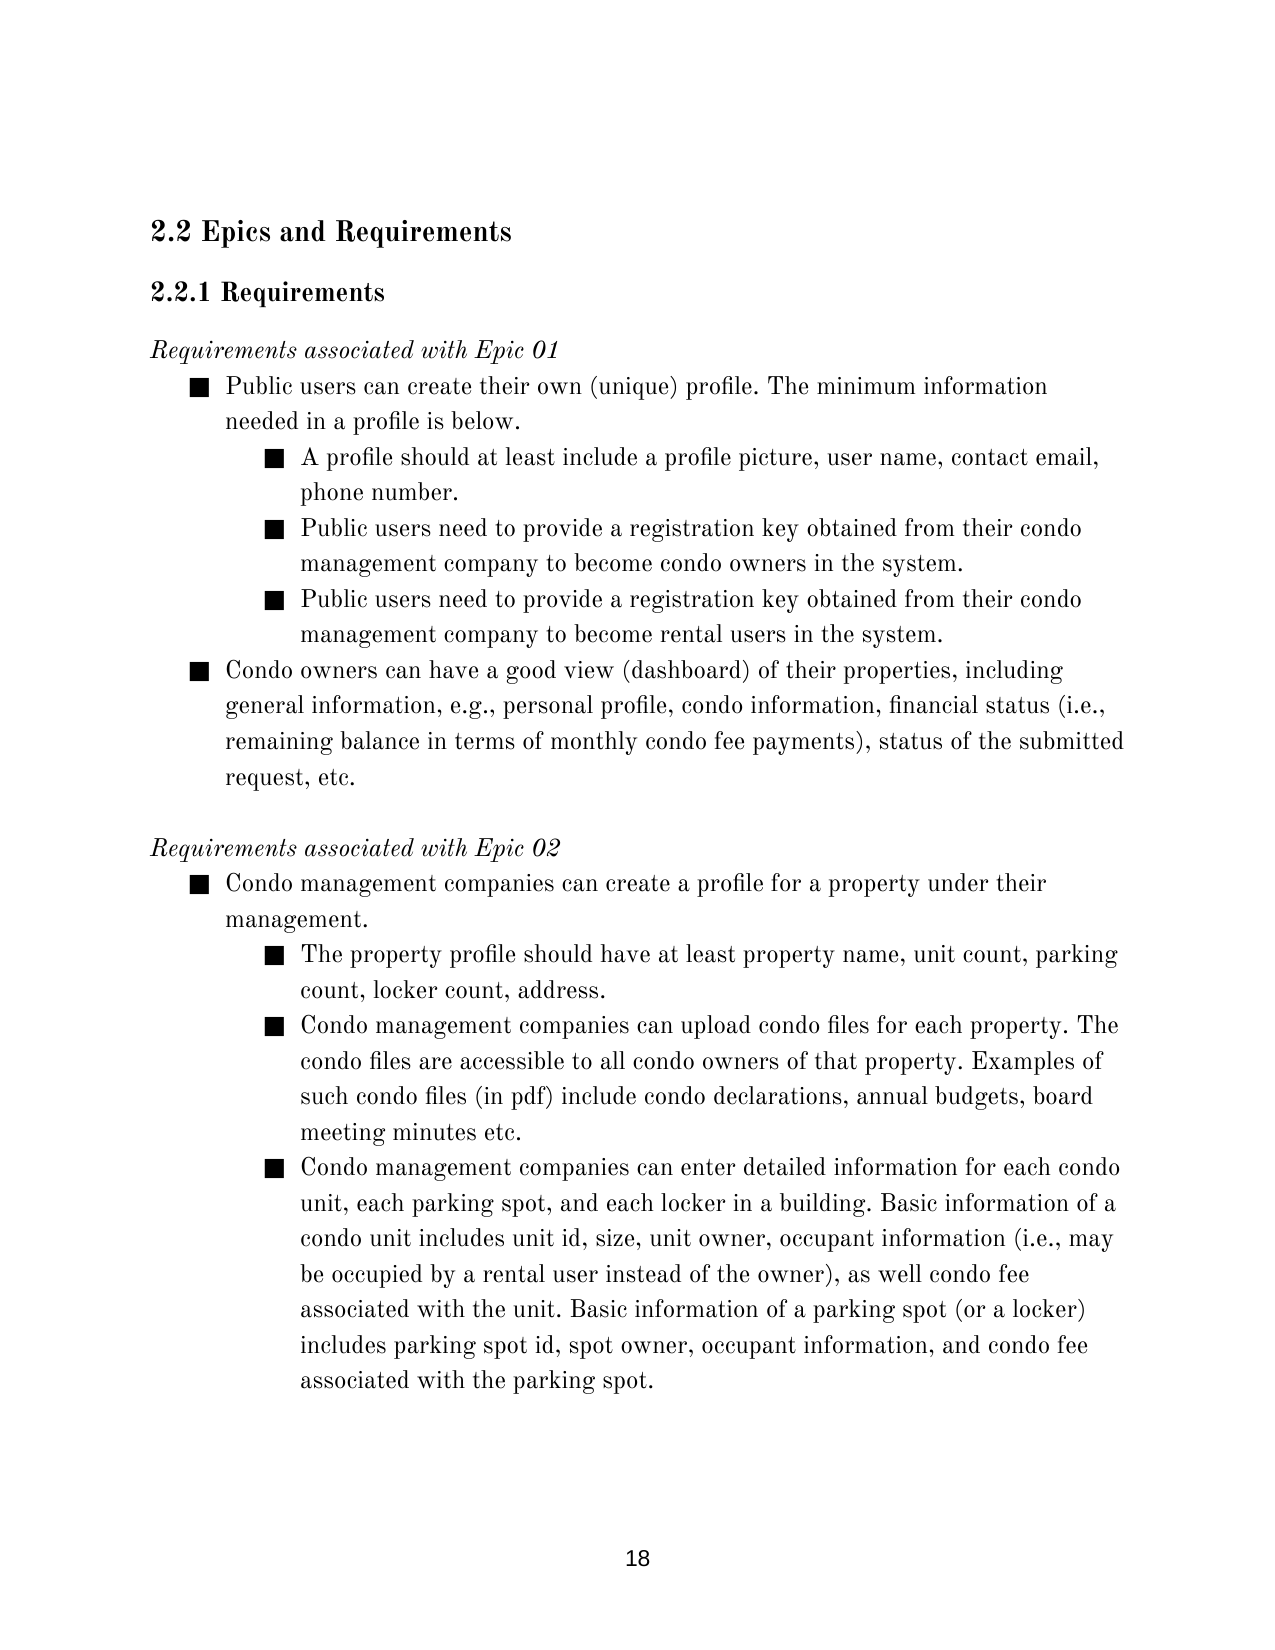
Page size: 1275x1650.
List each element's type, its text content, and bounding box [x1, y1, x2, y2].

list Condo management companies can upload condo files for each property. The condo files are accessible to all condo owners of that property. Examples of such condo files (in pdf) include condo declarations, annual budgets, board meeting minutes etc. [262, 1008, 1125, 1146]
list A profile should at least include a profile picture, user name, contact email, phone number. [262, 440, 1125, 507]
text Requirements associated with Epic 02 [150, 831, 1125, 862]
list Public users can create their own (unique) profile. The minimum information needed in a profile is below. [187, 369, 1125, 436]
list Condo management companies can enter detailed information for each condo unit, each parking spot, and each locker in a building. Basic information of a condo unit includes unit id, size, unit owner, occupant information (i.e., may be occupied by a rental user instead of the owner), as well condo fee associated with the unit. Basic information of a parking spot (or a locker) includes parking spot id, spot owner, occupant information, and condo fee associated with the parking spot. [262, 1151, 1125, 1395]
list Condo owners can have a good view (dashboard) of their properties, including general information, e.g., personal profile, condo information, financial status (i.e., remaining balance in terms of monthly condo fee payments), status of the submitted request, etc. [187, 653, 1125, 791]
subtitle 2.2.1 Requirements [150, 274, 1125, 308]
list Public users need to provide a registration key obtained from their condo management company to become rental users in the system. [262, 582, 1125, 649]
list Condo management companies can create a profile for a property under their management. [187, 866, 1125, 933]
list Public users need to provide a registration key obtained from their condo management company to become condo owners in the system. [262, 511, 1125, 578]
text Requirements associated with Epic 01 [150, 334, 1125, 364]
list The property profile should have at least property name, unit count, parking count, locker count, address. [262, 937, 1125, 1004]
subtitle 2.2 Epics and Requirements [150, 212, 1125, 248]
